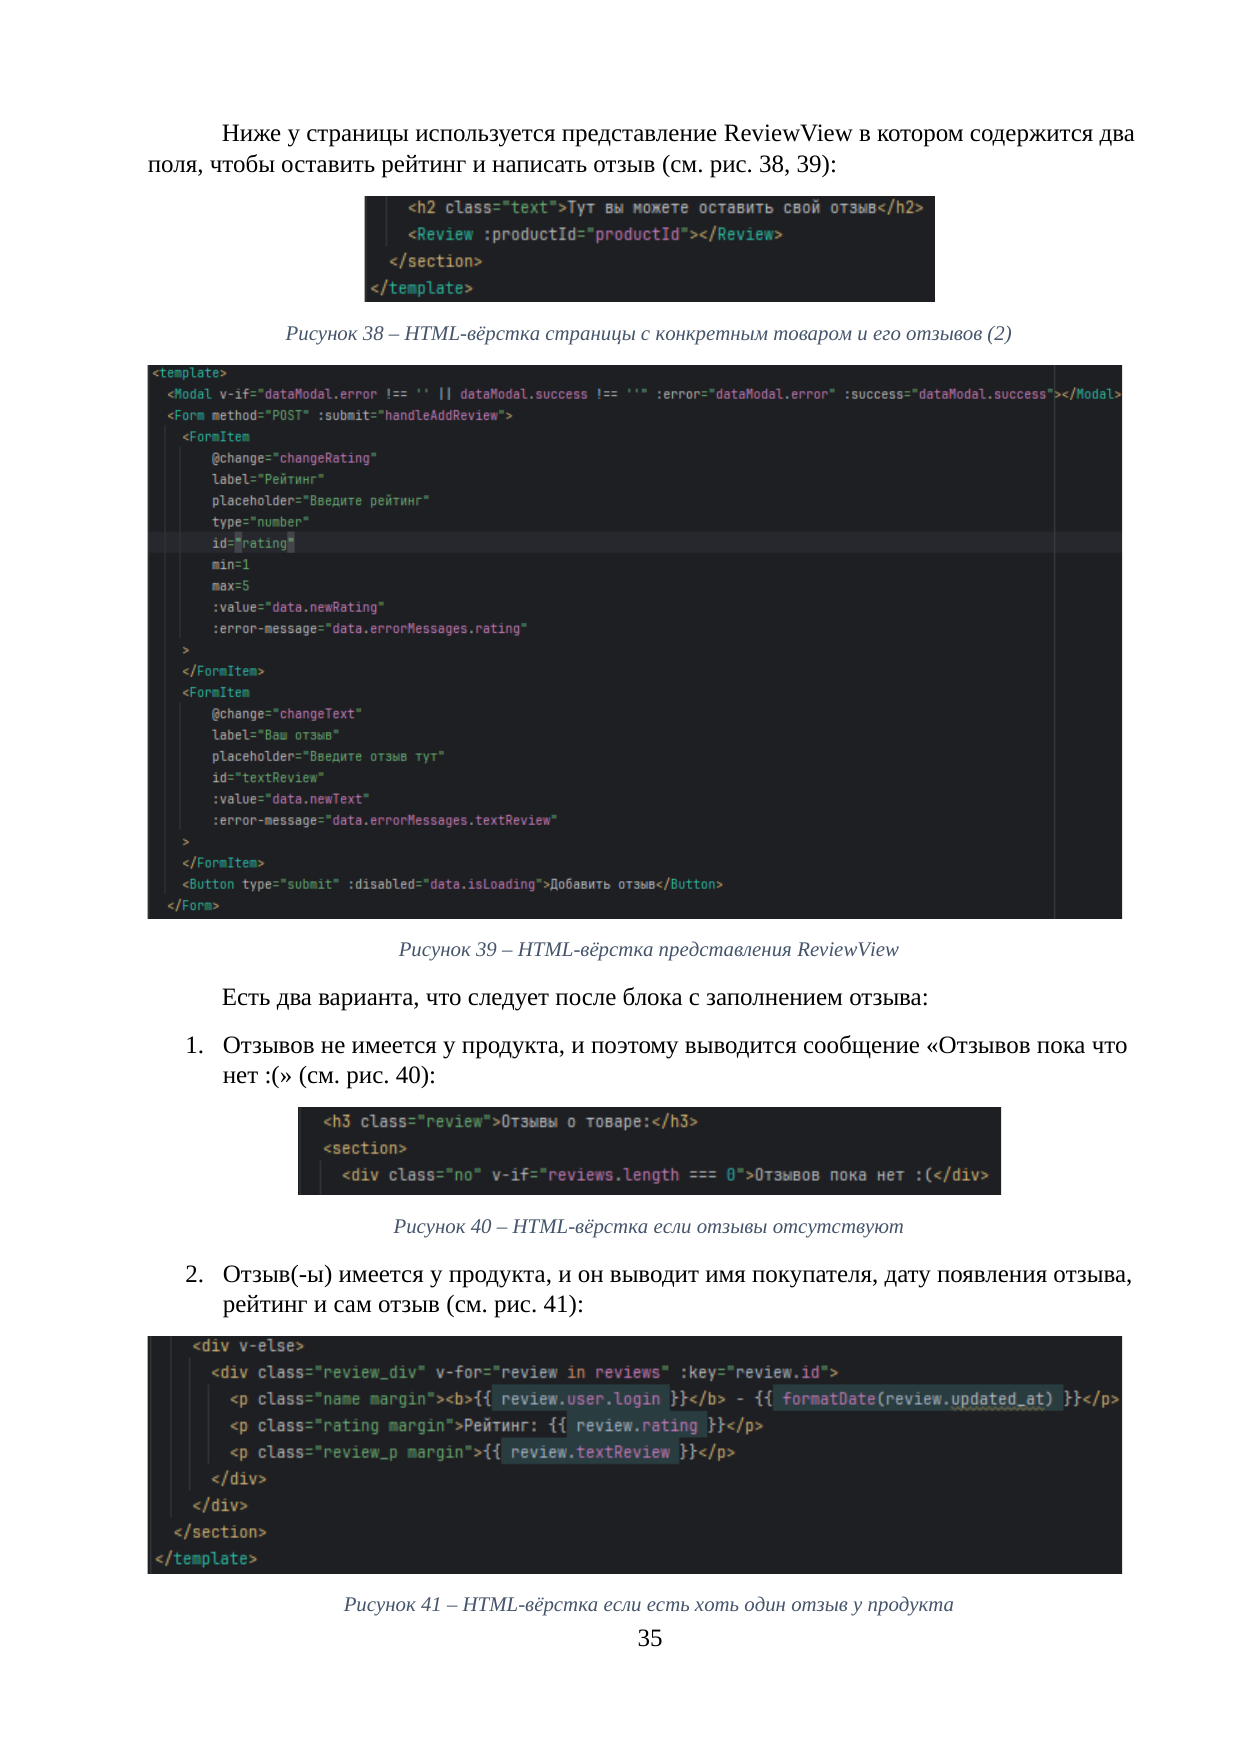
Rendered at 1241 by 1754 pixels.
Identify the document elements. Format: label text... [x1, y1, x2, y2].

text Рисунок 40 – HTML-вёрстка если отзывы отсутствуют [148, 1214, 1152, 1238]
picture [147, 365, 1123, 919]
picture [364, 196, 935, 302]
picture [298, 1107, 1002, 1195]
text Ниже у страницы используется представление ReviewView в котором содержится два поля, чтобы оставить рейтинг и написать отзыв (см. рис. 38, 39): [148, 118, 1152, 178]
text Рисунок 39 – HTML-вёрстка представления ReviewView [148, 937, 1152, 961]
text Рисунок 41 – HTML-вёрстка если есть хоть один отзыв у продукта [148, 1592, 1152, 1616]
picture [147, 1336, 1123, 1574]
list Отзывов не имеется у продукта, и поэтому выводится сообщение «Отзывов пока что нет :(» (см. рис. 40): [185, 1030, 1152, 1089]
list Отзыв(-ы) имеется у продукта, и он выводит имя покупателя, дату появления отзыва, рейтинг и сам отзыв (см. рис. 41): [185, 1259, 1152, 1318]
text Есть два варианта, что следует после блока с заполнением отзыва: [148, 982, 1152, 1011]
text Рисунок 38 – HTML-вёрстка страницы с конкретным товаром и его отзывов (2) [148, 321, 1152, 344]
